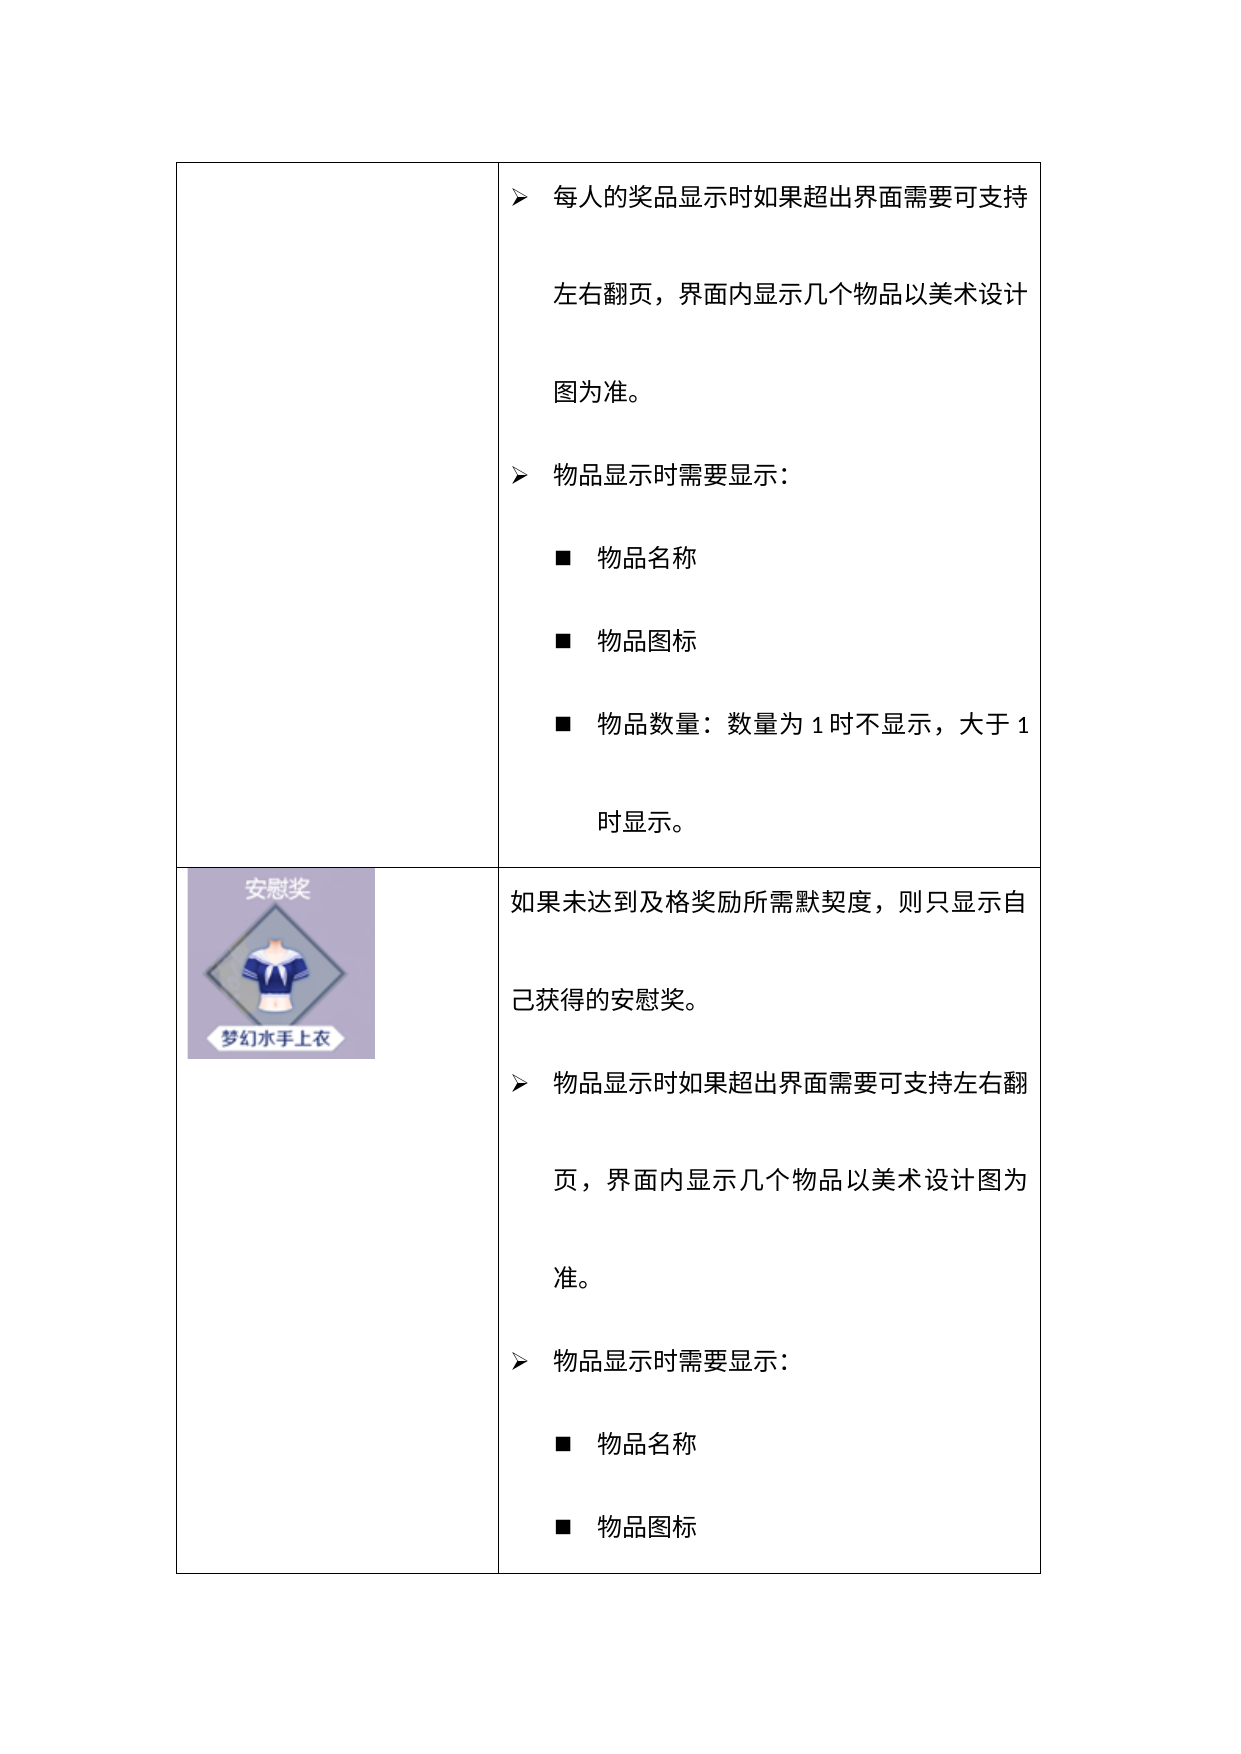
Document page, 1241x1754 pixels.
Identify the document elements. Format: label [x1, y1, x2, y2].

table_cell [499, 163, 1040, 867]
table_cell [177, 163, 498, 867]
picture [187, 868, 375, 1059]
table_cell [177, 868, 498, 1573]
table_cell [499, 868, 1040, 1573]
